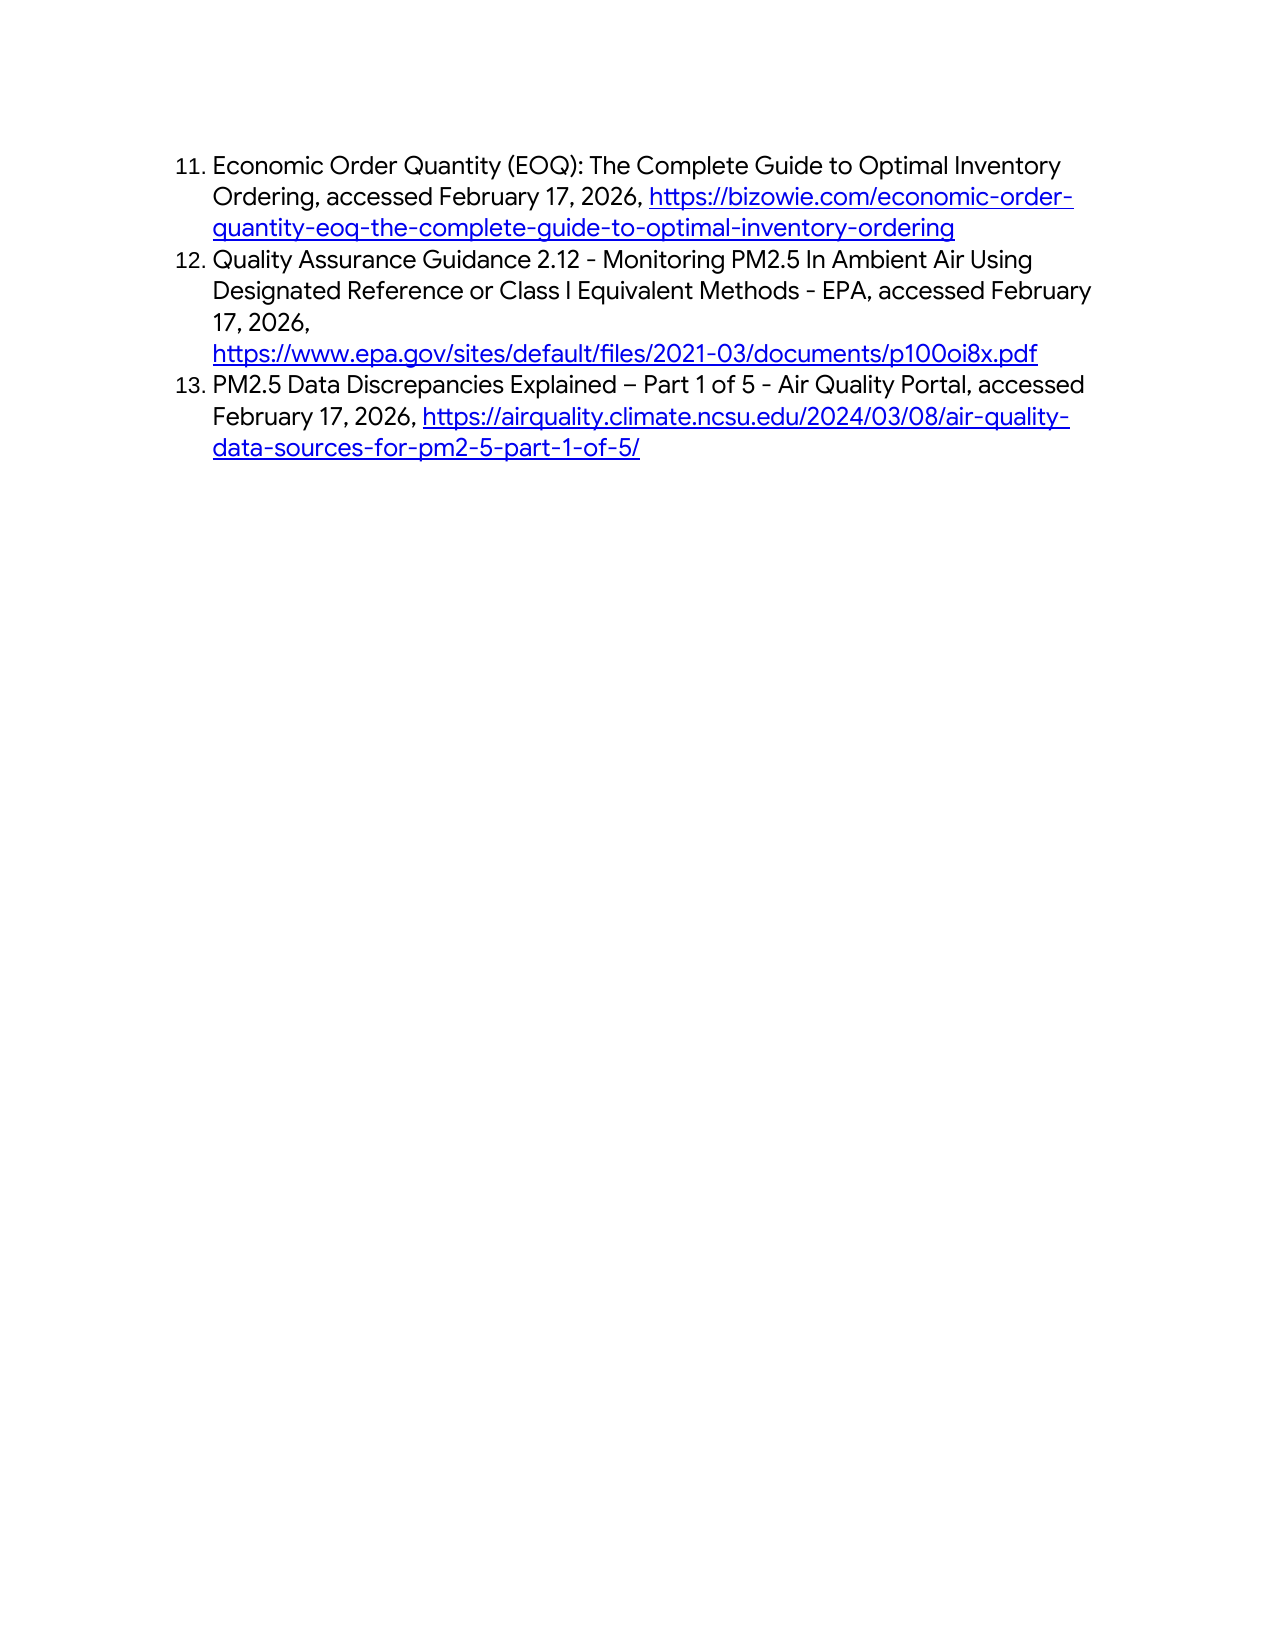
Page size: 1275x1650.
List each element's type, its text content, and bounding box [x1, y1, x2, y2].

list Quality Assurance Guidance 2.12 - Monitoring PM2.5 In Ambient Air Using Designated Reference or Class I Equivalent Methods - EPA, accessed February 17, 2026, https://www.epa.gov/sites/default/files/2021-03/documents/p100oi8x.pdf [175, 244, 1125, 369]
list PM2.5 Data Discrepancies Explained – Part 1 of 5 - Air Quality Portal, accessed February 17, 2026, https://airquality.climate.ncsu.edu/2024/03/08/air-quality-data-sources-for-pm2-5-part-1-of-5/ [175, 369, 1125, 463]
list Economic Order Quantity (EOQ): The Complete Guide to Optimal Inventory Ordering, accessed February 17, 2026, https://bizowie.com/economic-order-quantity-eoq-the-complete-guide-to-optimal-inventory-ordering [175, 150, 1125, 244]
